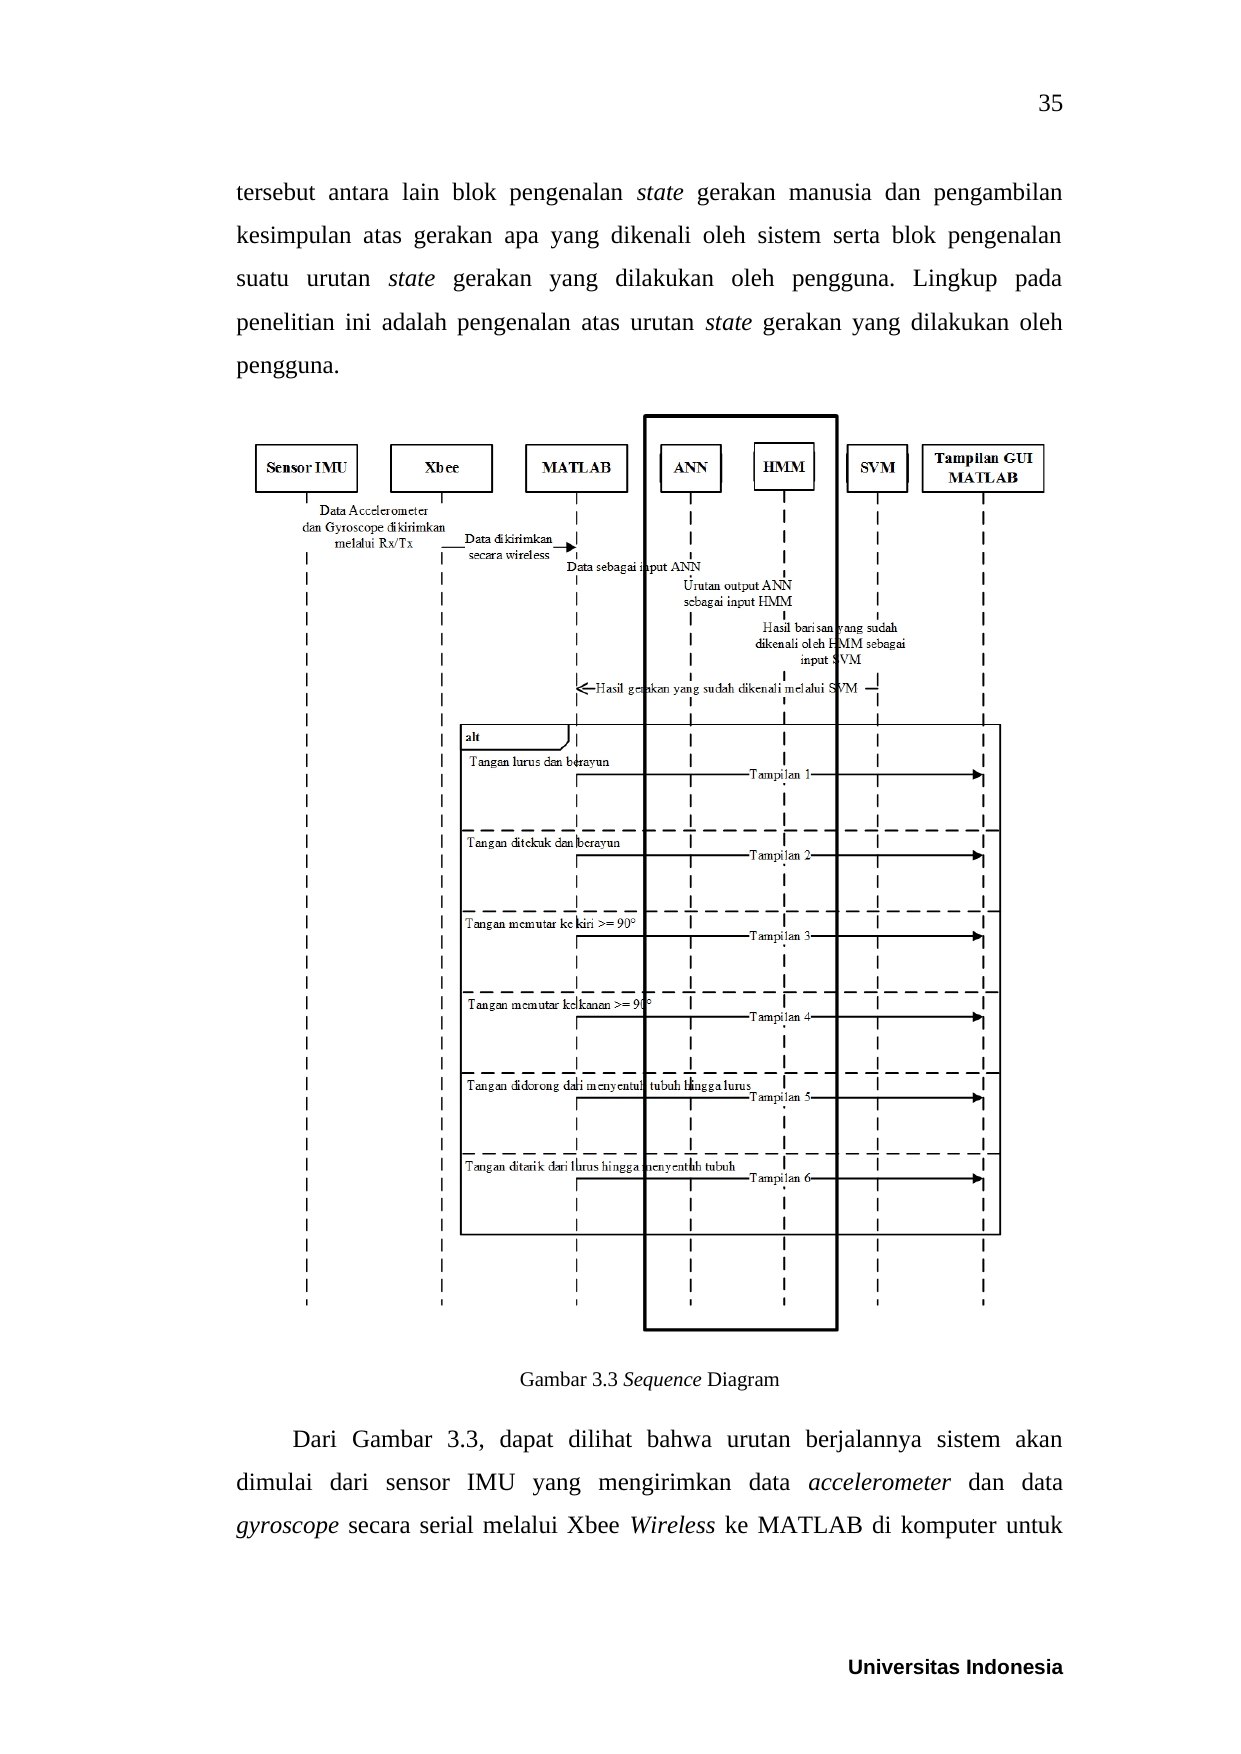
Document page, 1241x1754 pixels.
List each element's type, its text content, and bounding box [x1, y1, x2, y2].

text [236, 177, 1063, 378]
picture [254, 413, 1045, 1332]
text Gambar 3.3 Sequence Diagram [236, 1367, 1063, 1391]
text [236, 1424, 1063, 1539]
